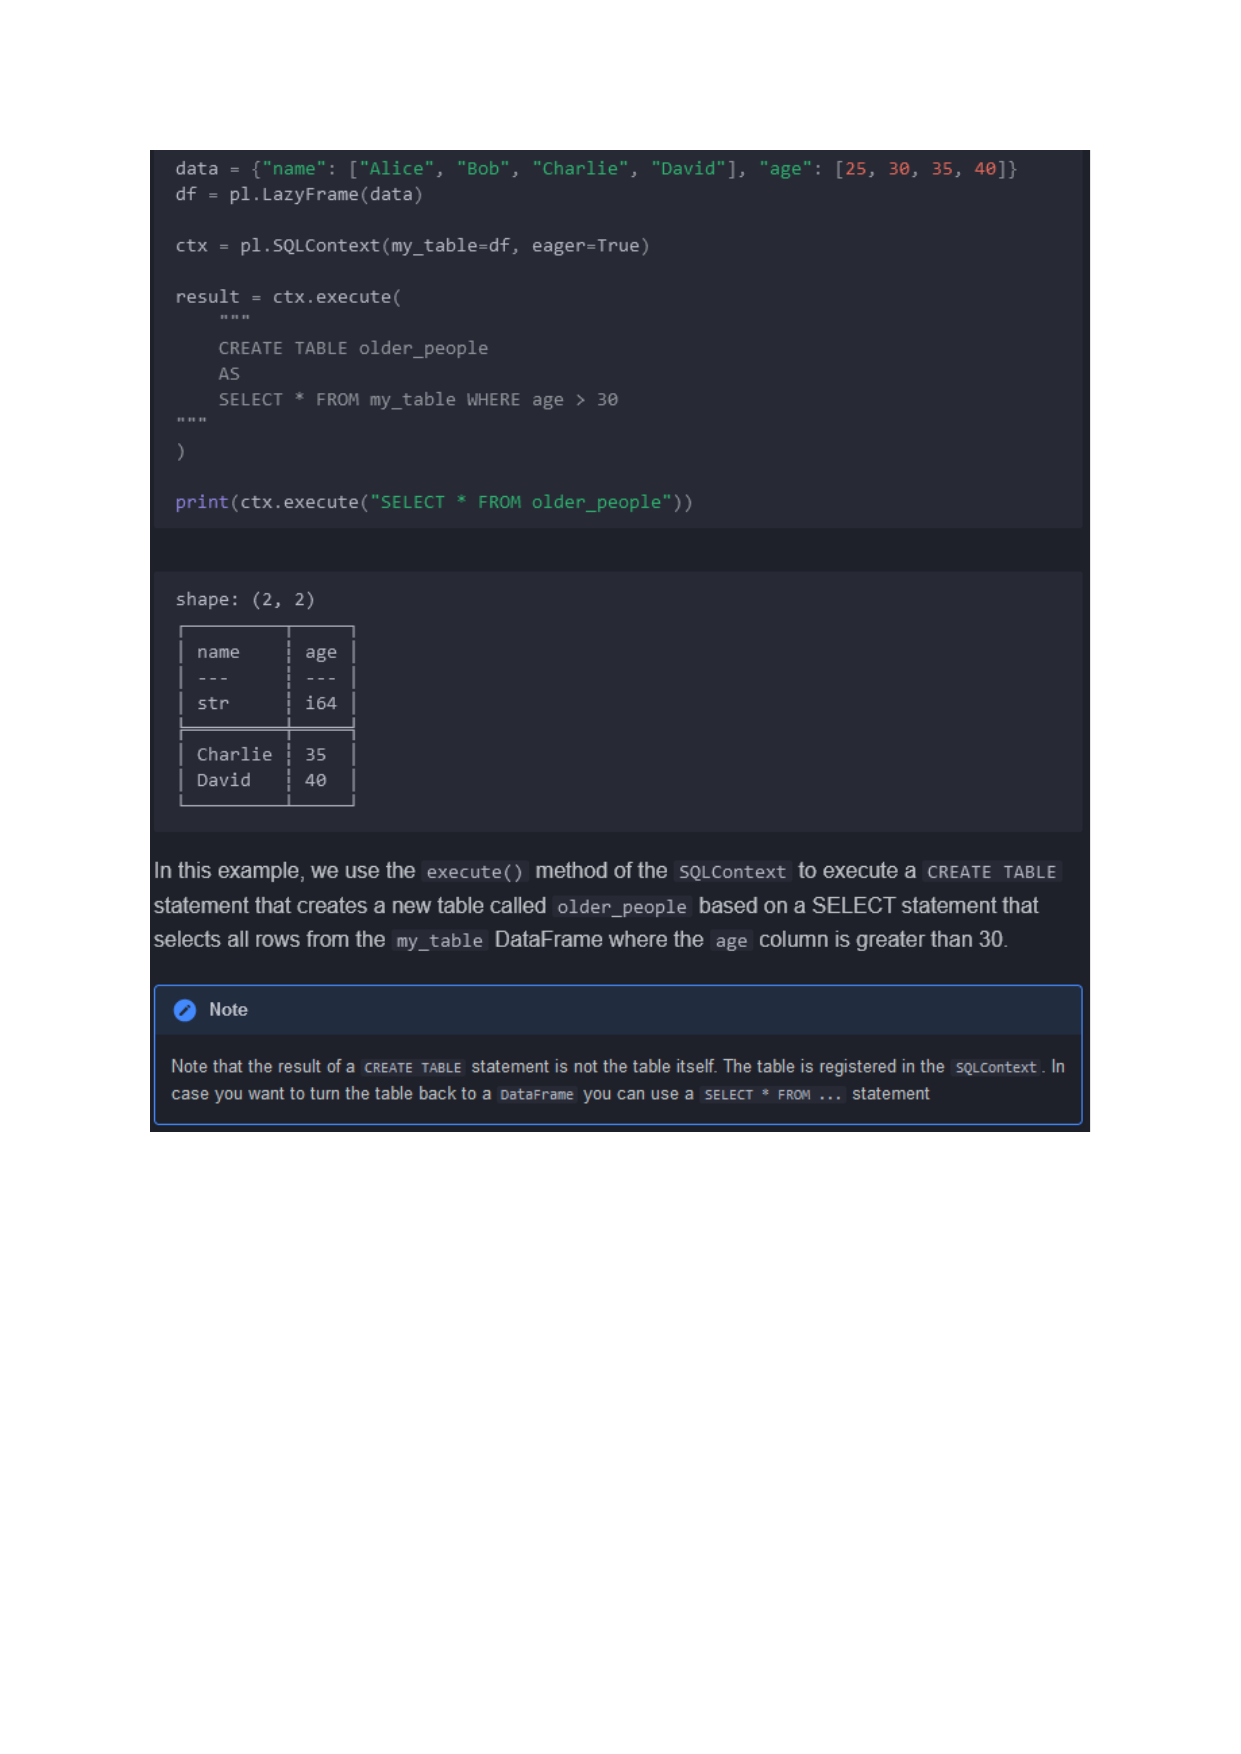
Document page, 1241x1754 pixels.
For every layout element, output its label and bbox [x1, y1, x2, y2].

picture [150, 150, 1091, 1132]
